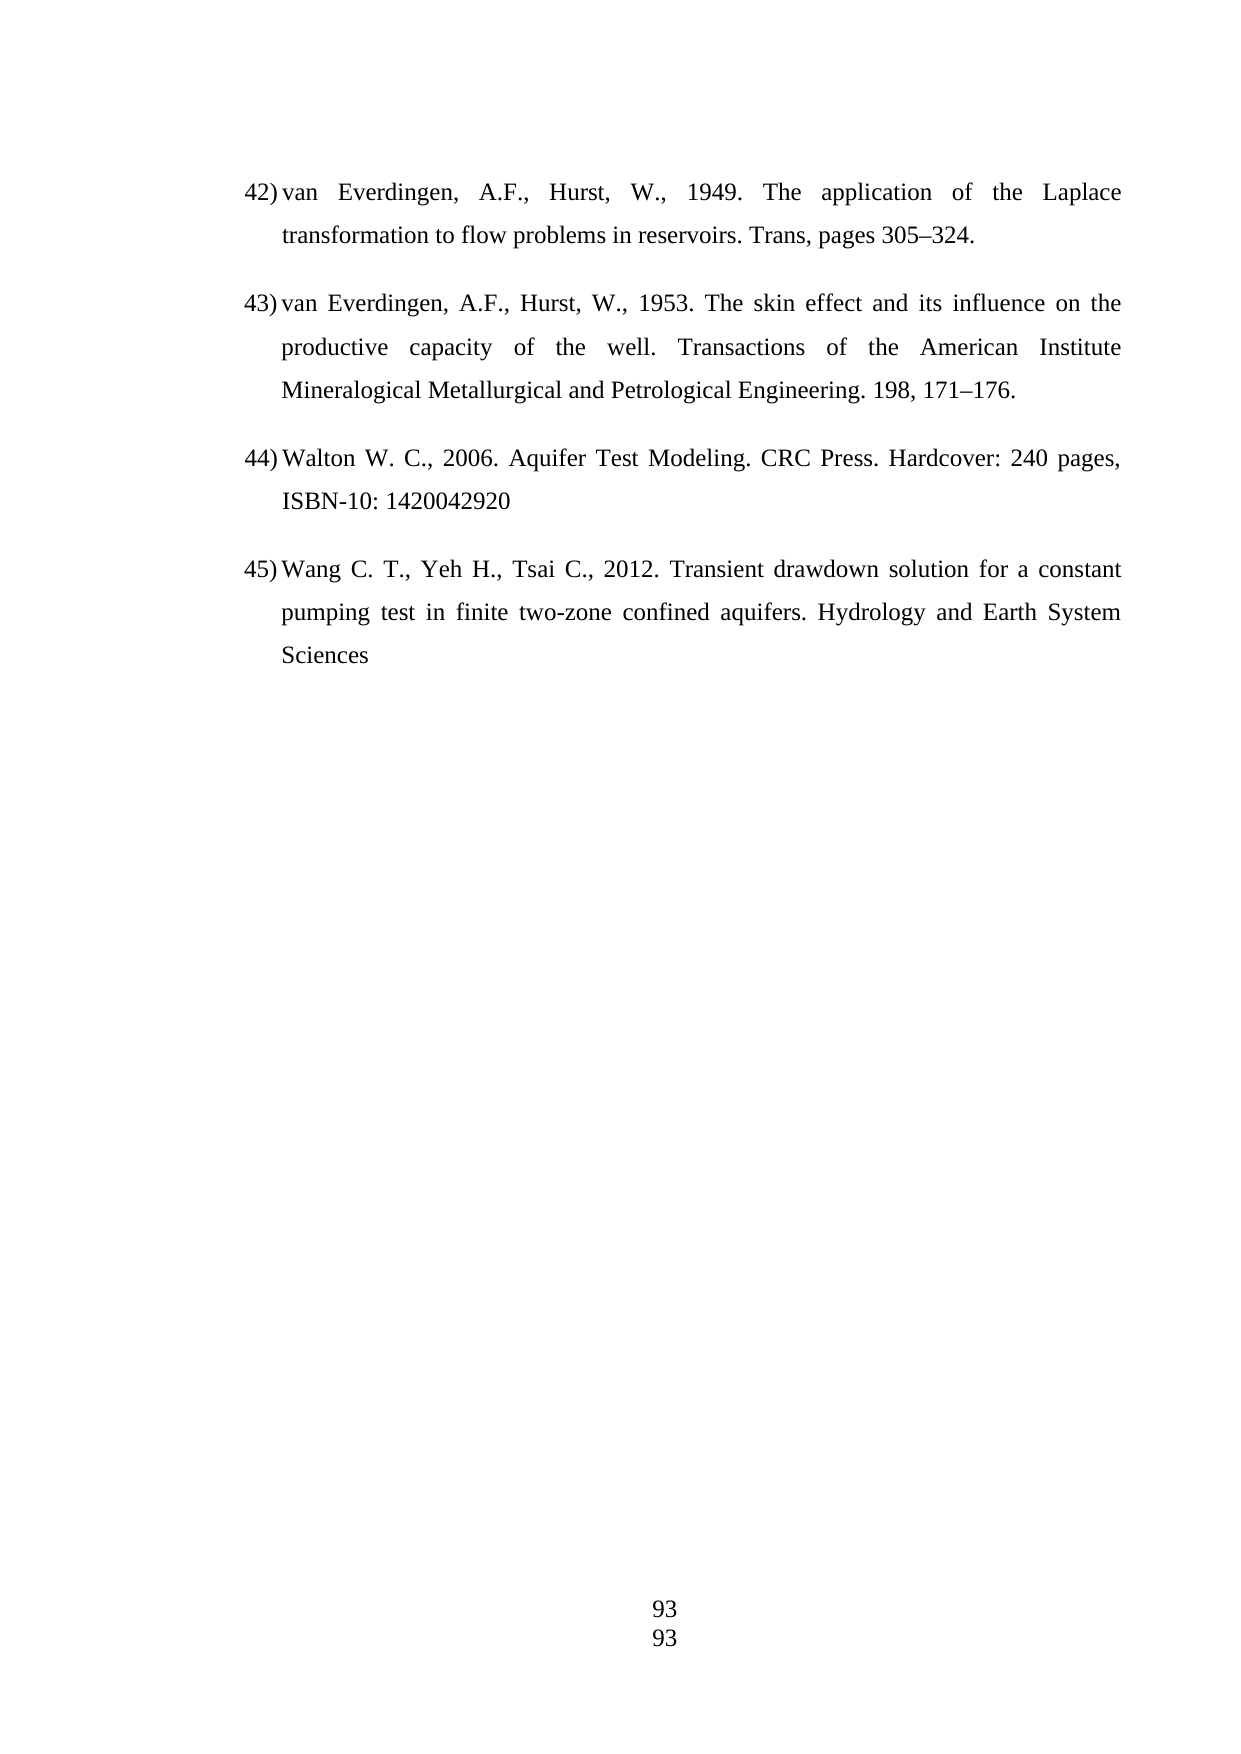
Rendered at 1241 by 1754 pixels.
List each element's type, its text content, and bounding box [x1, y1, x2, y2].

list van Everdingen, A.F., Hurst, W., 1949. The application of the Laplace transformation to flow problems in reservoirs. Trans, pages 305–324. [244, 177, 1122, 249]
list Wang C. T., Yeh H., Tsai C., 2012. Transient drawdown solution for a constant pumping test in finite two-zone confined aquifers. Hydrology and Earth System Sciences [244, 554, 1122, 669]
list van Everdingen, A.F., Hurst, W., 1953. The skin effect and its influence on the productive capacity of the well. Transactions of the American Institute Mineralogical Metallurgical and Petrological Engineering. 198, 171–176. [244, 288, 1122, 403]
list Walton W. C., 2006. Aquifer Test Modeling. CRC Press. Hardcover: 240 pages, ISBN-10: 1420042920 [244, 443, 1122, 515]
